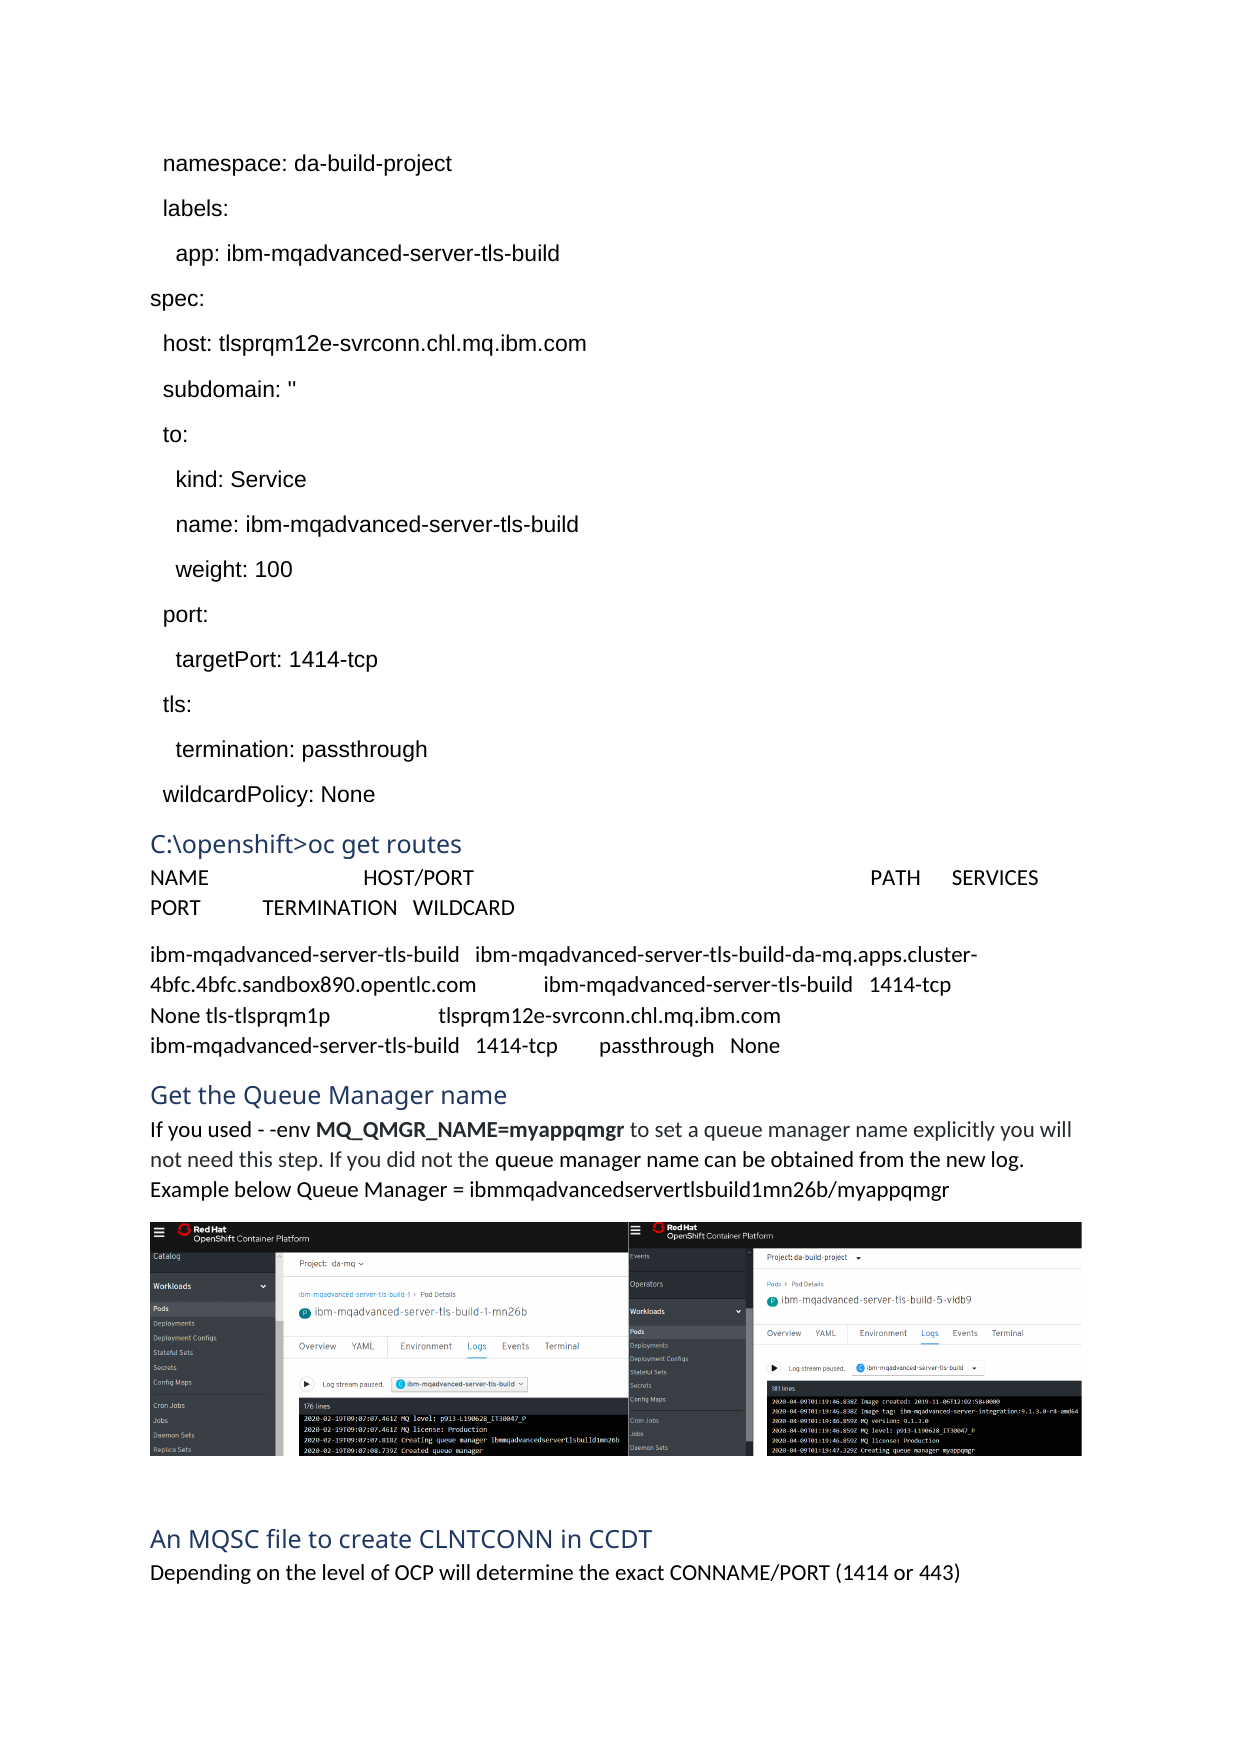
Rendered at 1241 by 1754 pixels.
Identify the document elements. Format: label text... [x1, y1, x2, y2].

text NAME HOST/PORT PATH SERVICES PORT TERMINATION WILDCARD [150, 863, 1090, 922]
text tls: [150, 691, 1090, 718]
text targetPort: 1414-tcp [150, 646, 1090, 672]
text kind: Service [150, 466, 1090, 492]
text labels: [150, 195, 1090, 221]
text termination: passthrough [150, 736, 1090, 763]
text host: tlsprqm12e-svrconn.chl.mq.ibm.com [150, 330, 1090, 357]
subtitle Get the Queue Manager name [150, 1078, 1090, 1112]
text subdomain: '' [150, 376, 1090, 402]
text weight: 100 [150, 556, 1090, 582]
text name: ibm-mqadvanced-server-tls-build [150, 511, 1090, 537]
text to: [150, 421, 1090, 447]
text If you used - -env MQ_QMGR_NAME=myappqmgr to set a queue manager name explicitly you will not need this step. If you did not the queue manager name can be obtained from the new log. Example below Queue Manager = ibmmqadvancedservertlsbuild1mn26b/myappqmgr [150, 1115, 1090, 1203]
text wildcardPolicy: None [150, 781, 1090, 808]
subtitle An MQSC file to create CLNTCONN in CCDT [150, 1521, 1090, 1556]
text app: ibm-mqadvanced-server-tls-build [150, 240, 1090, 267]
picture [150, 1222, 1082, 1456]
text ibm-mqadvanced-server-tls-build ibm-mqadvanced-server-tls-build-da-mq.apps.cluster-4bfc.4bfc.sandbox890.opentlc.com ibm-mqadvanced-server-tls-build 1414-tcp None tls-tlsprqm1p tlsprqm12e-svrconn.chl.mq.ibm.com ibm-mqadvanced-server-tls-build 1414-tcp passthrough None [150, 940, 1090, 1059]
text Depending on the level of OCP will determine the exact CONNAME/PORT (1414 or 443) [150, 1558, 1090, 1586]
text spec: [150, 285, 1090, 312]
text namespace: da-build-project [150, 150, 1090, 176]
text port: [150, 601, 1090, 627]
subtitle C:\openshift>oc get routes [150, 827, 1090, 861]
